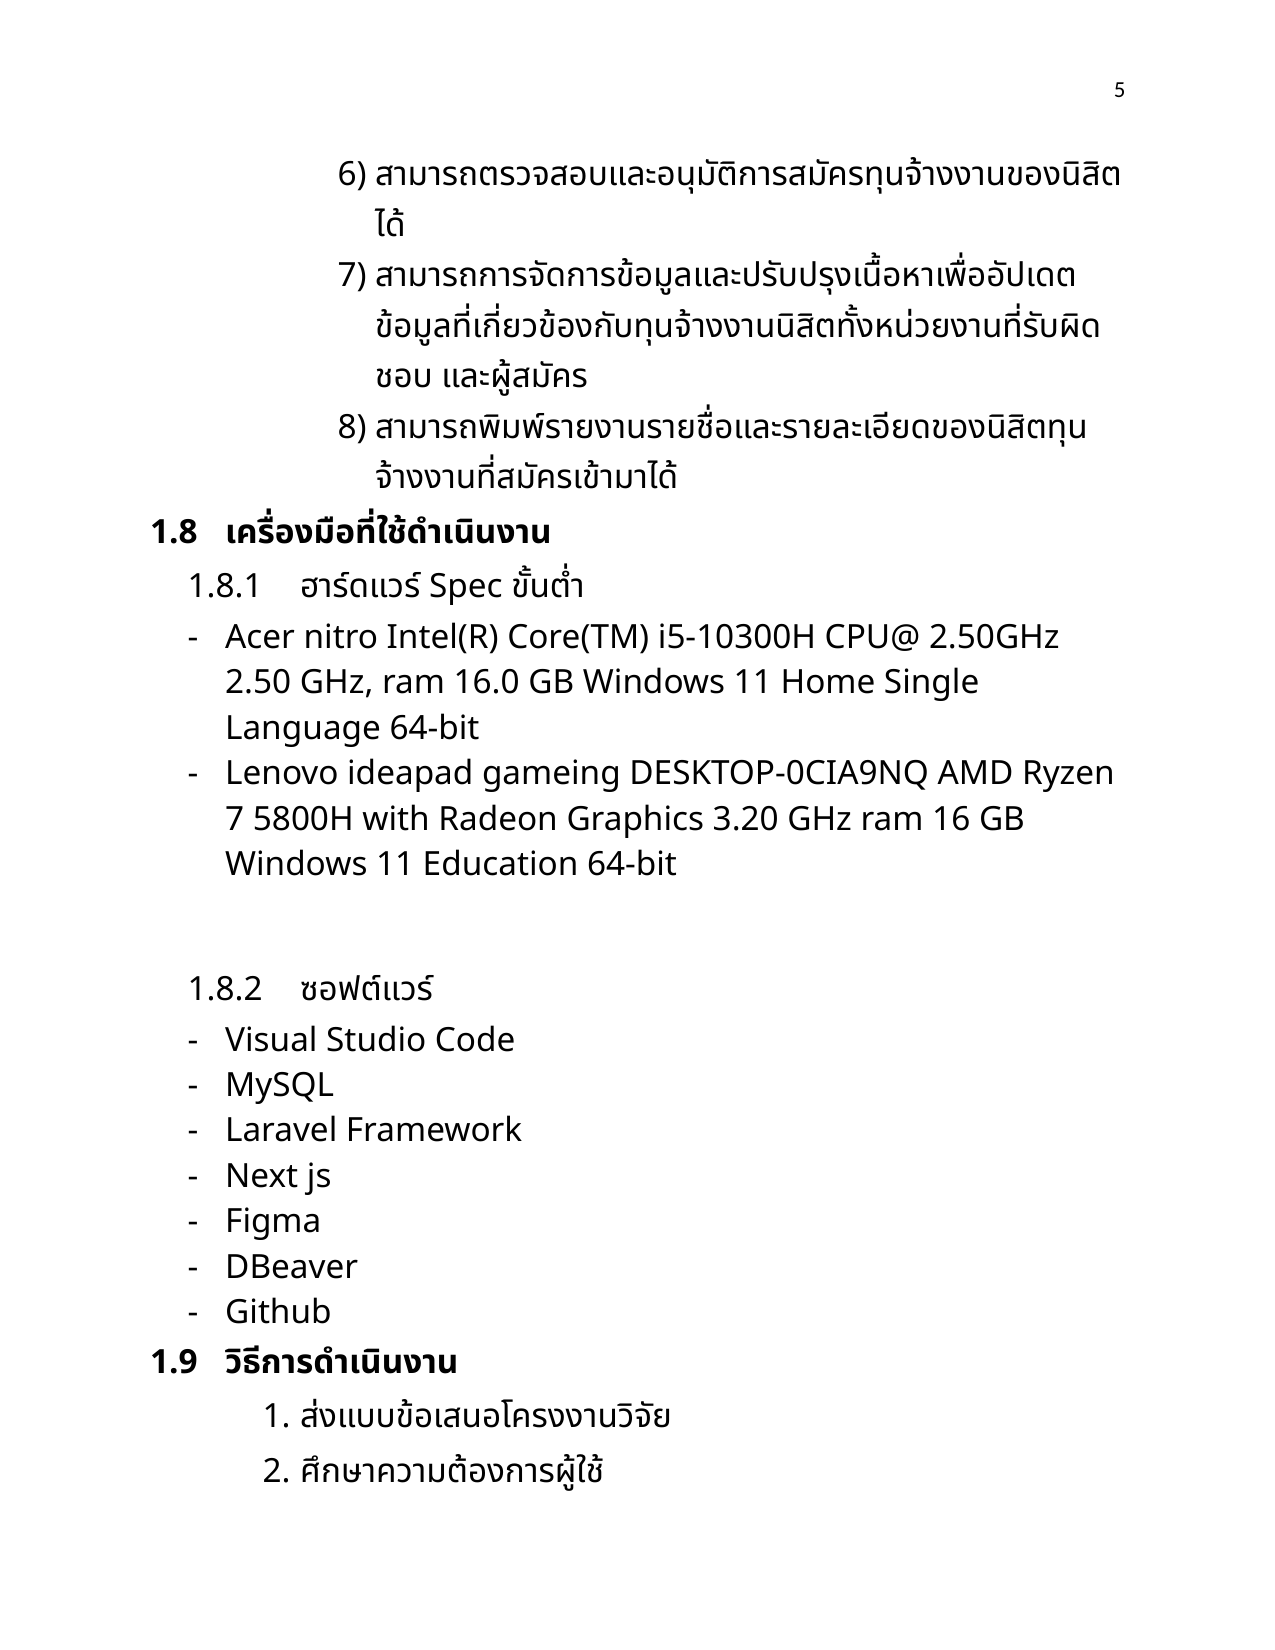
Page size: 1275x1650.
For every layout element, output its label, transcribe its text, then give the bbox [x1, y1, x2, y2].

list ฮาร์ดแวร์ Spec ขั้นต่ำ [187, 562, 1125, 613]
list ส่งแบบข้อเสนอโครงงานวิจัย [262, 1392, 1125, 1443]
subtitle เครื่องมือที่ใช้ดำเนินงาน [150, 508, 1125, 558]
list MySQL [187, 1061, 1125, 1106]
list สามารถการจัดการข้อมูลและปรับปรุงเนื้อหาเพื่ออัปเดตข้อมูลที่เกี่ยวข้องกับทุนจ้างงานนิสิตทั้งหน่วยงานที่รับผิดชอบ และผู้สมัคร [337, 251, 1125, 402]
list สามารถพิมพ์รายงานรายชื่อและรายละเอียดของนิสิตทุนจ้างงานที่สมัครเข้ามาได้ [337, 402, 1125, 503]
list Next js [187, 1152, 1125, 1197]
list DBeaver [187, 1242, 1125, 1288]
list Visual Studio Code [187, 1015, 1125, 1061]
list สามารถตรวจสอบและอนุมัติการสมัครทุนจ้างงานของนิสิตได้ [337, 150, 1125, 251]
list Github [187, 1288, 1125, 1333]
subtitle วิธีการดำเนินงาน [150, 1337, 1125, 1388]
list Figma [187, 1197, 1125, 1242]
list Laravel Framework [187, 1106, 1125, 1152]
list Acer nitro Intel(R) Core(TM) i5-10300H CPU@ 2.50GHz 2.50 GHz, ram 16.0 GB Windows 11 Home Single Language 64-bit [187, 613, 1125, 749]
list ซอฟต์แวร์ [187, 965, 1125, 1015]
list Lenovo ideapad gameing DESKTOP-0CIA9NQ AMD Ryzen 7 5800H with Radeon Graphics 3.20 GHz ram 16 GB Windows 11 Education 64-bit [187, 749, 1125, 885]
list ศึกษาความต้องการผู้ใช้ [262, 1447, 1125, 1497]
